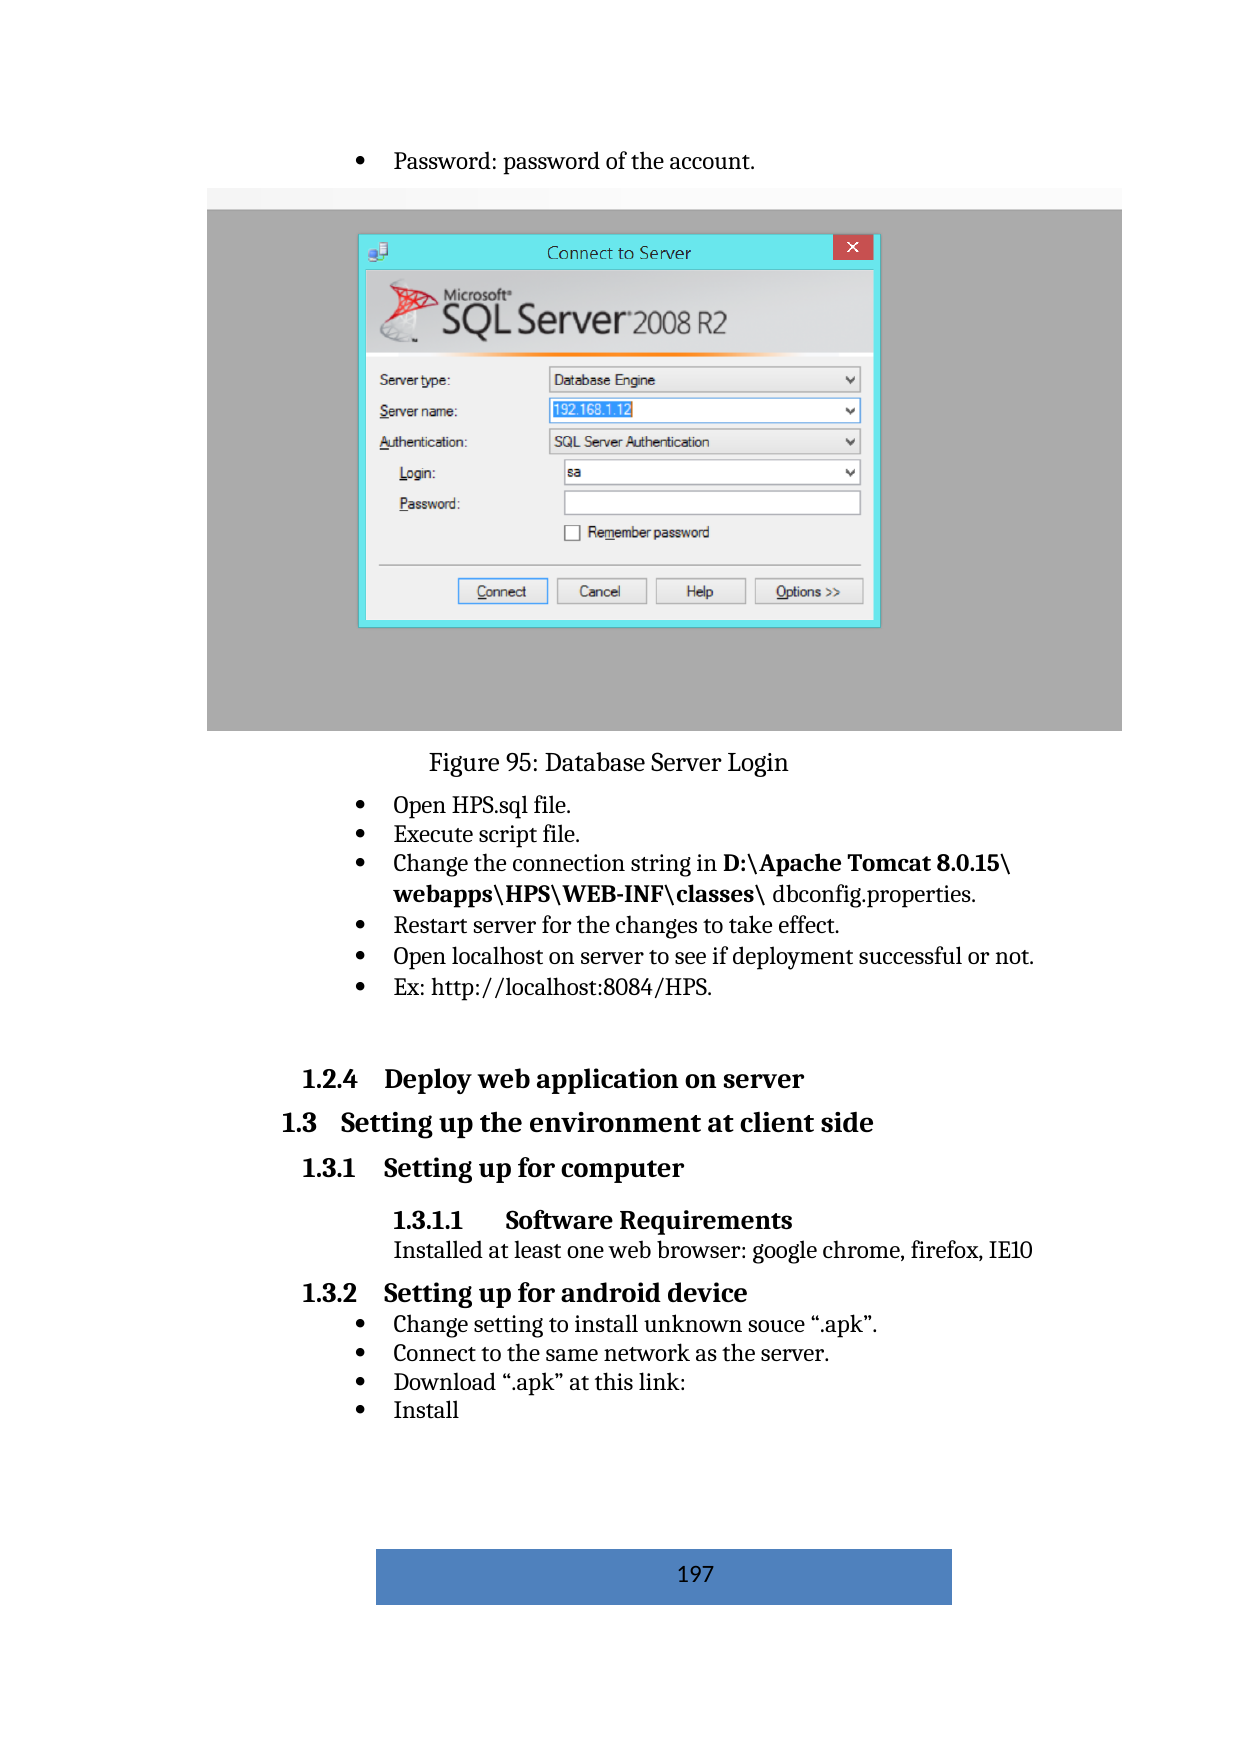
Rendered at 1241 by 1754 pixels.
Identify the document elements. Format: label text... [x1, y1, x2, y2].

subtitle Software Requirements [393, 1205, 1122, 1236]
list Password: password of the account. [356, 147, 1122, 176]
subtitle Setting up the environment at client side [282, 1106, 1122, 1139]
picture [207, 188, 1122, 731]
list Download “.apk” at this link: [356, 1367, 1122, 1396]
subtitle Deploy web application on server [303, 1063, 1122, 1095]
text Installed at least one web browser: google chrome, firefox, IE10 [319, 1236, 1122, 1265]
subtitle Setting up for computer [303, 1152, 1122, 1184]
subtitle Setting up for android device [303, 1277, 1122, 1310]
list Connect to the same network as the server. [356, 1339, 1122, 1367]
list Execute script file. [356, 820, 1122, 848]
list Ex: http://localhost:8084/HPS. [356, 973, 1122, 1001]
list Install [356, 1396, 1122, 1425]
list Open HPS.sql file. [356, 791, 1122, 820]
list Change setting to install unknown souce “.apk”. [356, 1310, 1122, 1339]
list Restart server for the changes to take effect. [356, 911, 1122, 939]
list Change the connection string in D:\Apache Tomcat 8.0.15\webapps\HPS\WEB-INF\classes\ dbconfig.properties. [356, 848, 1122, 908]
list Open localhost on server to see if deployment successful or not. [356, 942, 1122, 970]
